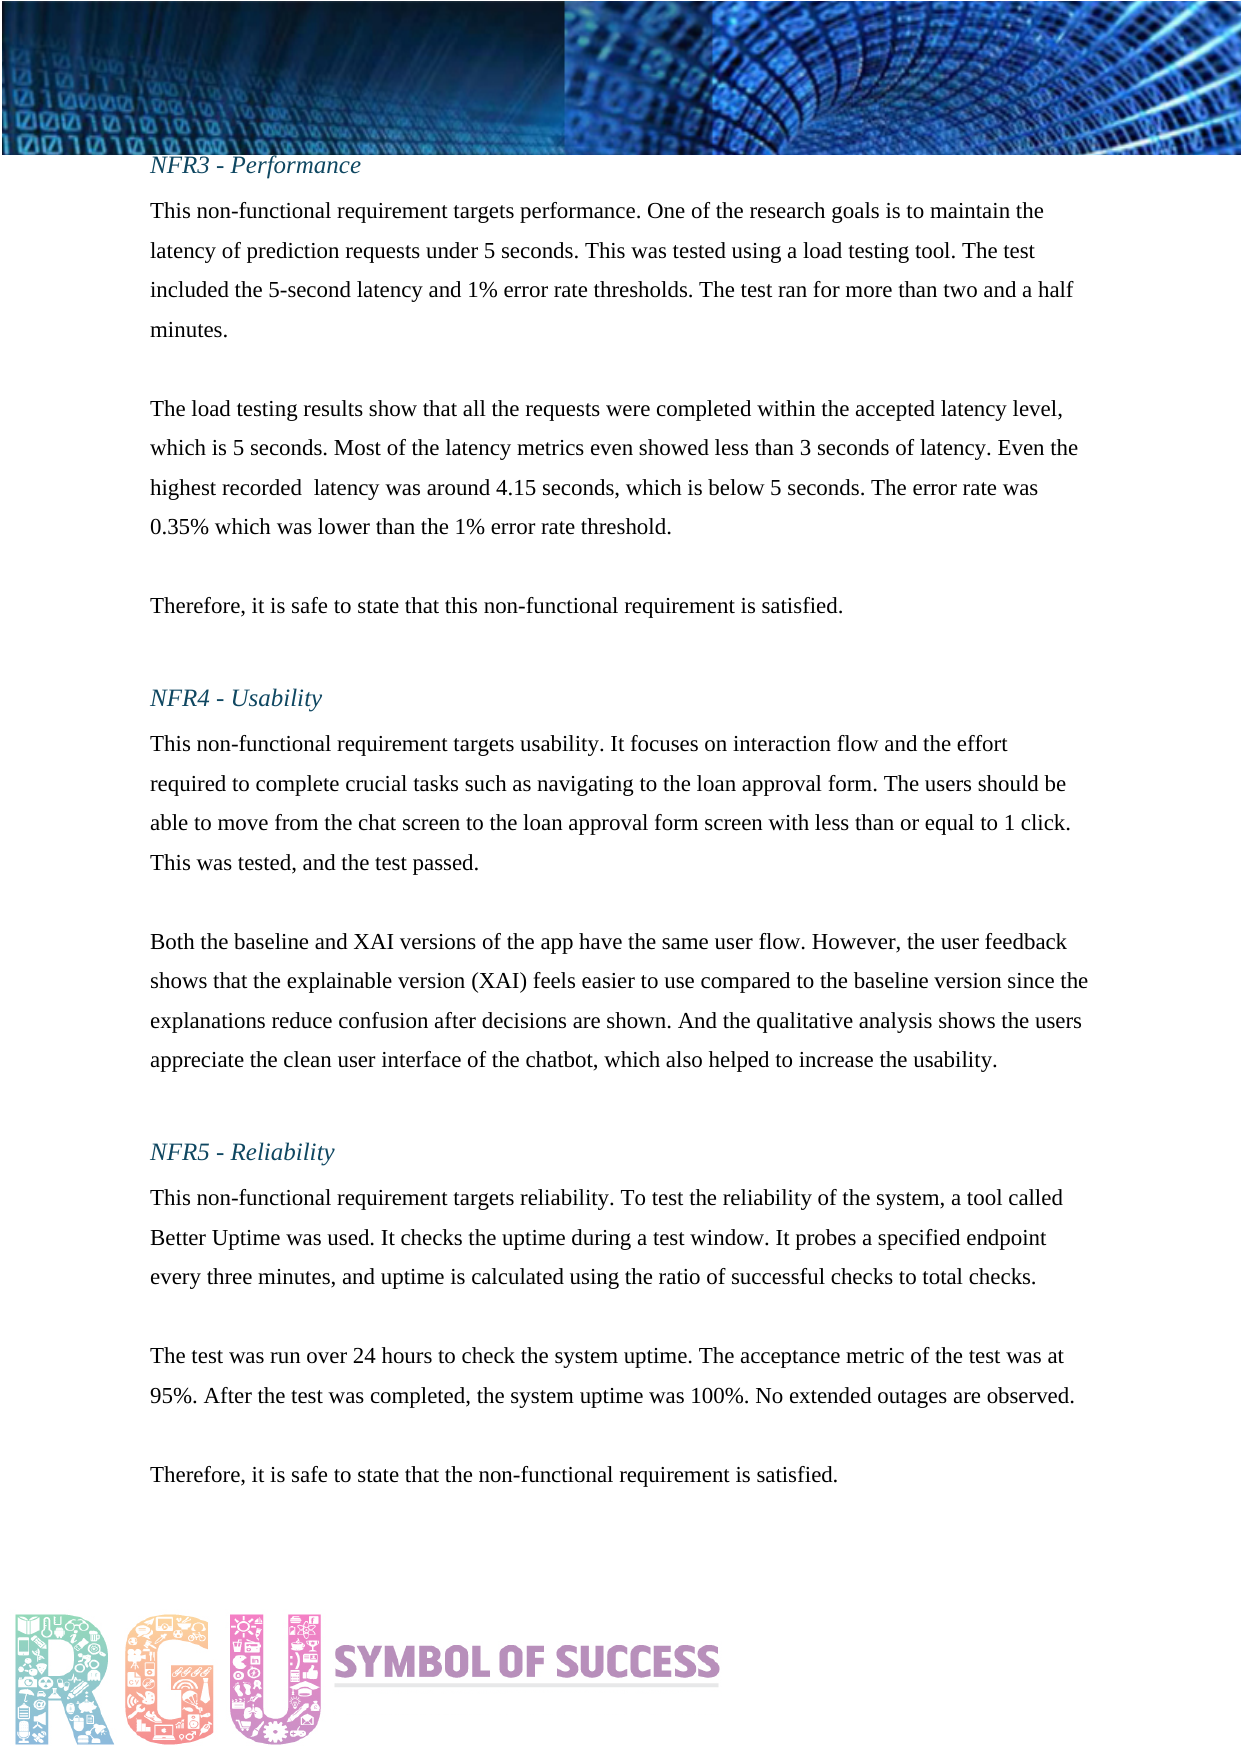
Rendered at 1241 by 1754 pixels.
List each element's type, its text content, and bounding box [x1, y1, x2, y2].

text Therefore, it is safe to state that the non-functional requirement is satisfied. [150, 1461, 1090, 1487]
text Both the baseline and XAI versions of the app have the same user flow. However, the user feedback shows that the explainable version (XAI) feels easier to use compared to the baseline version since the explanations reduce confusion after decisions are shown. And the qualitative analysis shows the users appreciate the clean user interface of the chatbot, which also helped to increase the usability. [150, 928, 1090, 1072]
text The load testing results show that all the requests were completed within the accepted latency level, which is 5 seconds. Most of the latency metrics even showed less than 3 seconds of latency. Even the highest recorded latency was around 4.15 seconds, which is below 5 seconds. The error rate was 0.35% which was lower than the 1% error rate threshold. [150, 395, 1090, 539]
text This non-functional requirement targets usability. It focuses on interaction flow and the effort required to complete crucial tasks such as navigating to the loan approval form. The users should be able to move from the chat screen to the loan approval form screen with less than or equal to 1 click. This was tested, and the test passed. [150, 730, 1090, 875]
text This non-functional requirement targets reliability. To test the reliability of the system, a tool called Better Uptime was used. It checks the uptime during a test window. It probes a specified endpoint every three minutes, and uptime is calculated using the ratio of successful checks to total checks. [150, 1184, 1090, 1290]
picture [2, 1, 1241, 155]
text This non-functional requirement targets performance. One of the research goals is to maintain the latency of prediction requests under 5 seconds. This was tested using a load testing tool. The test included the 5-second latency and 1% error rate thresholds. The test ran for more than two and a half minutes. [150, 197, 1090, 342]
subtitle NFR3 - Performance [150, 150, 1090, 179]
text The test was run over 24 hours to check the system uptime. The acceptance metric of the test was at 95%. After the test was completed, the system uptime was 100%. No extended outages are observed. [150, 1342, 1090, 1408]
subtitle Trust survey storage [1, 1603, 733, 1754]
subtitle NFR5 - Reliability [150, 1137, 1090, 1166]
subtitle NFR4 - Usability [150, 683, 1090, 712]
text Therefore, it is safe to state that this non-functional requirement is satisfied. [150, 592, 1090, 618]
